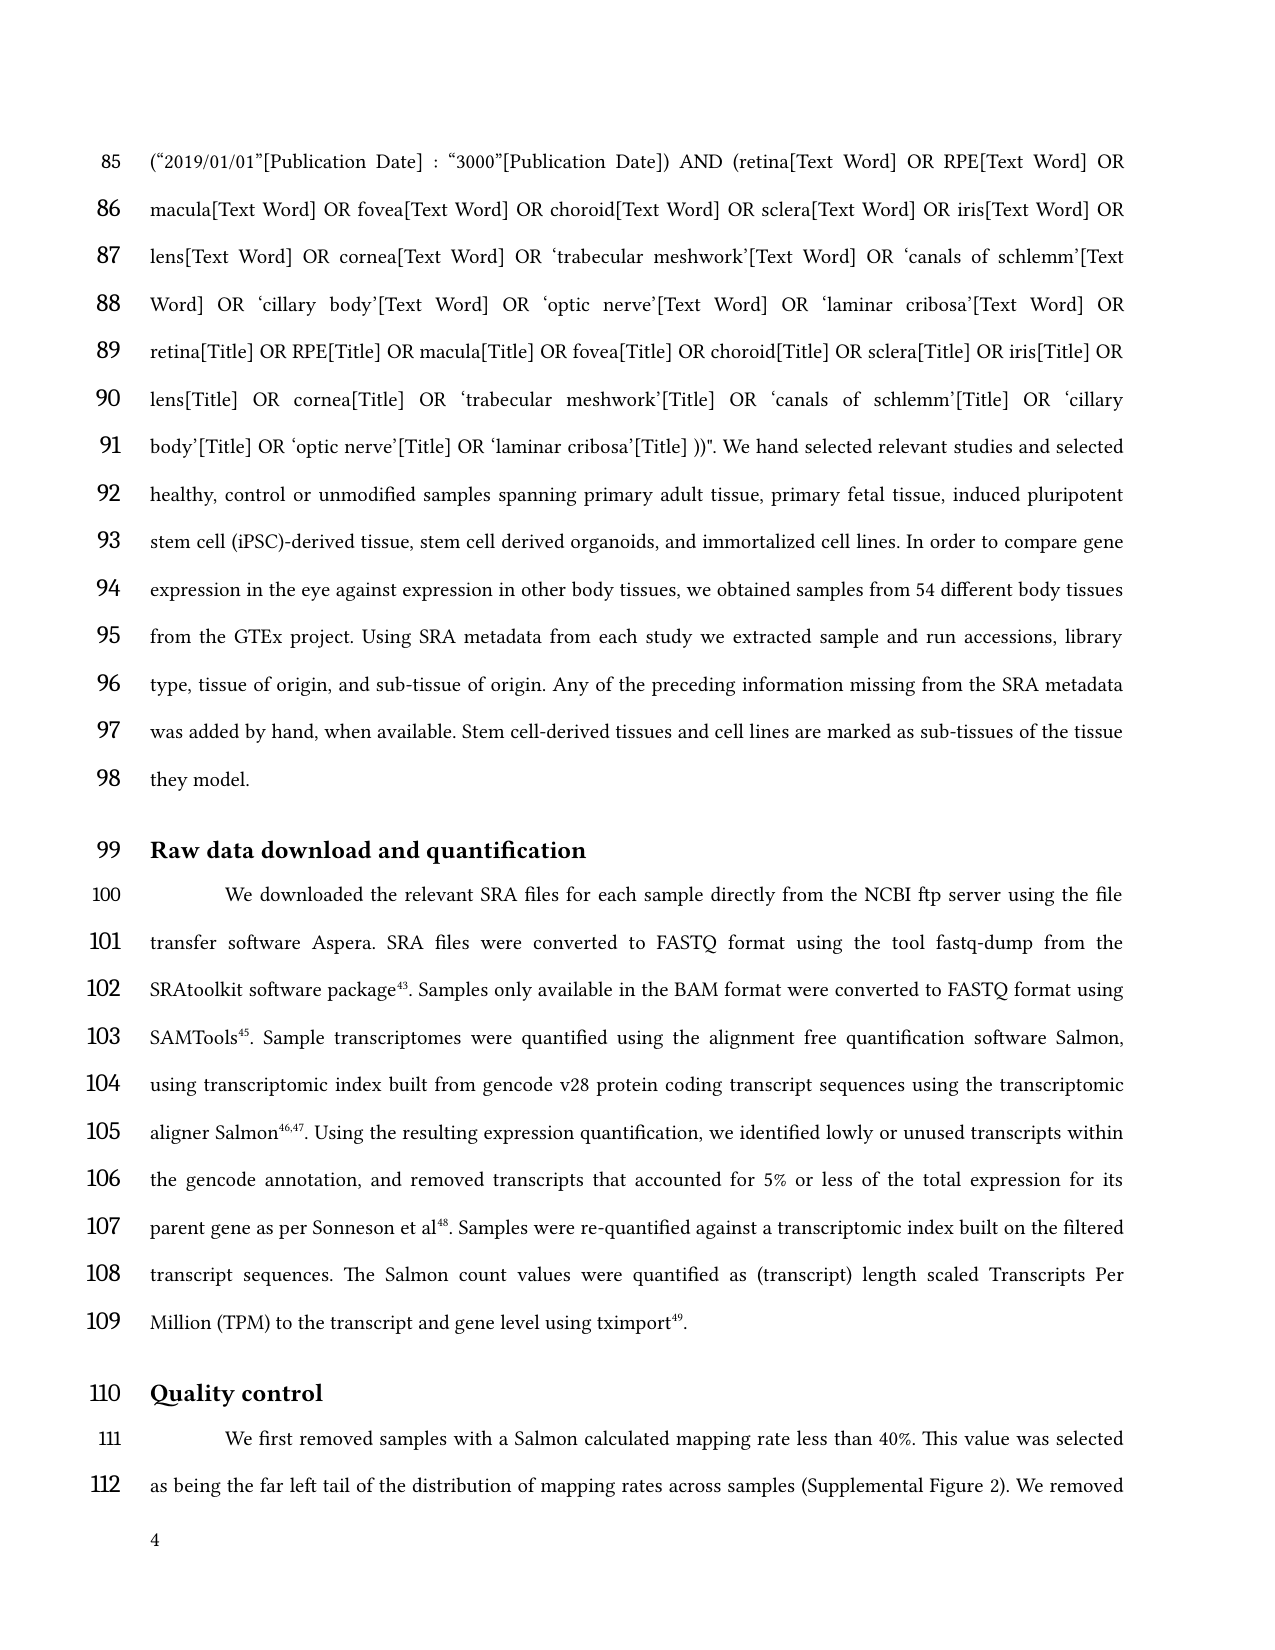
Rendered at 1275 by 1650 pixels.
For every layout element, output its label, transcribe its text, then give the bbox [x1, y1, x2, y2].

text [150, 150, 1125, 791]
text We downloaded the relevant SRA files for each sample directly from the NCBI ftp server using the file transfer software Aspera. SRA files were converted to FASTQ format using the tool fastq-dump from the SRAtoolkit software package43. Samples only available in the BAM format were converted to FASTQ format using SAMTools45. Sample transcriptomes were quantified using the alignment free quantification software Salmon, using transcriptomic index built from gencode v28 protein coding transcript sequences using the transcriptomic aligner Salmon46,47. Using the resulting expression quantification, we identified lowly or unused transcripts within the gencode annotation, and removed transcripts that accounted for 5% or less of the total expression for its parent gene as per Sonneson et al48. Samples were re-quantified against a transcriptomic index built on the filtered transcript sequences. The Salmon count values were quantified as (transcript) length scaled Transcripts Per Million (TPM) to the transcript and gene level using tximport49. [150, 883, 1125, 1334]
subtitle Quality control [150, 1379, 1125, 1407]
subtitle Raw data download and quantification [150, 836, 1125, 864]
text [150, 1426, 1125, 1497]
